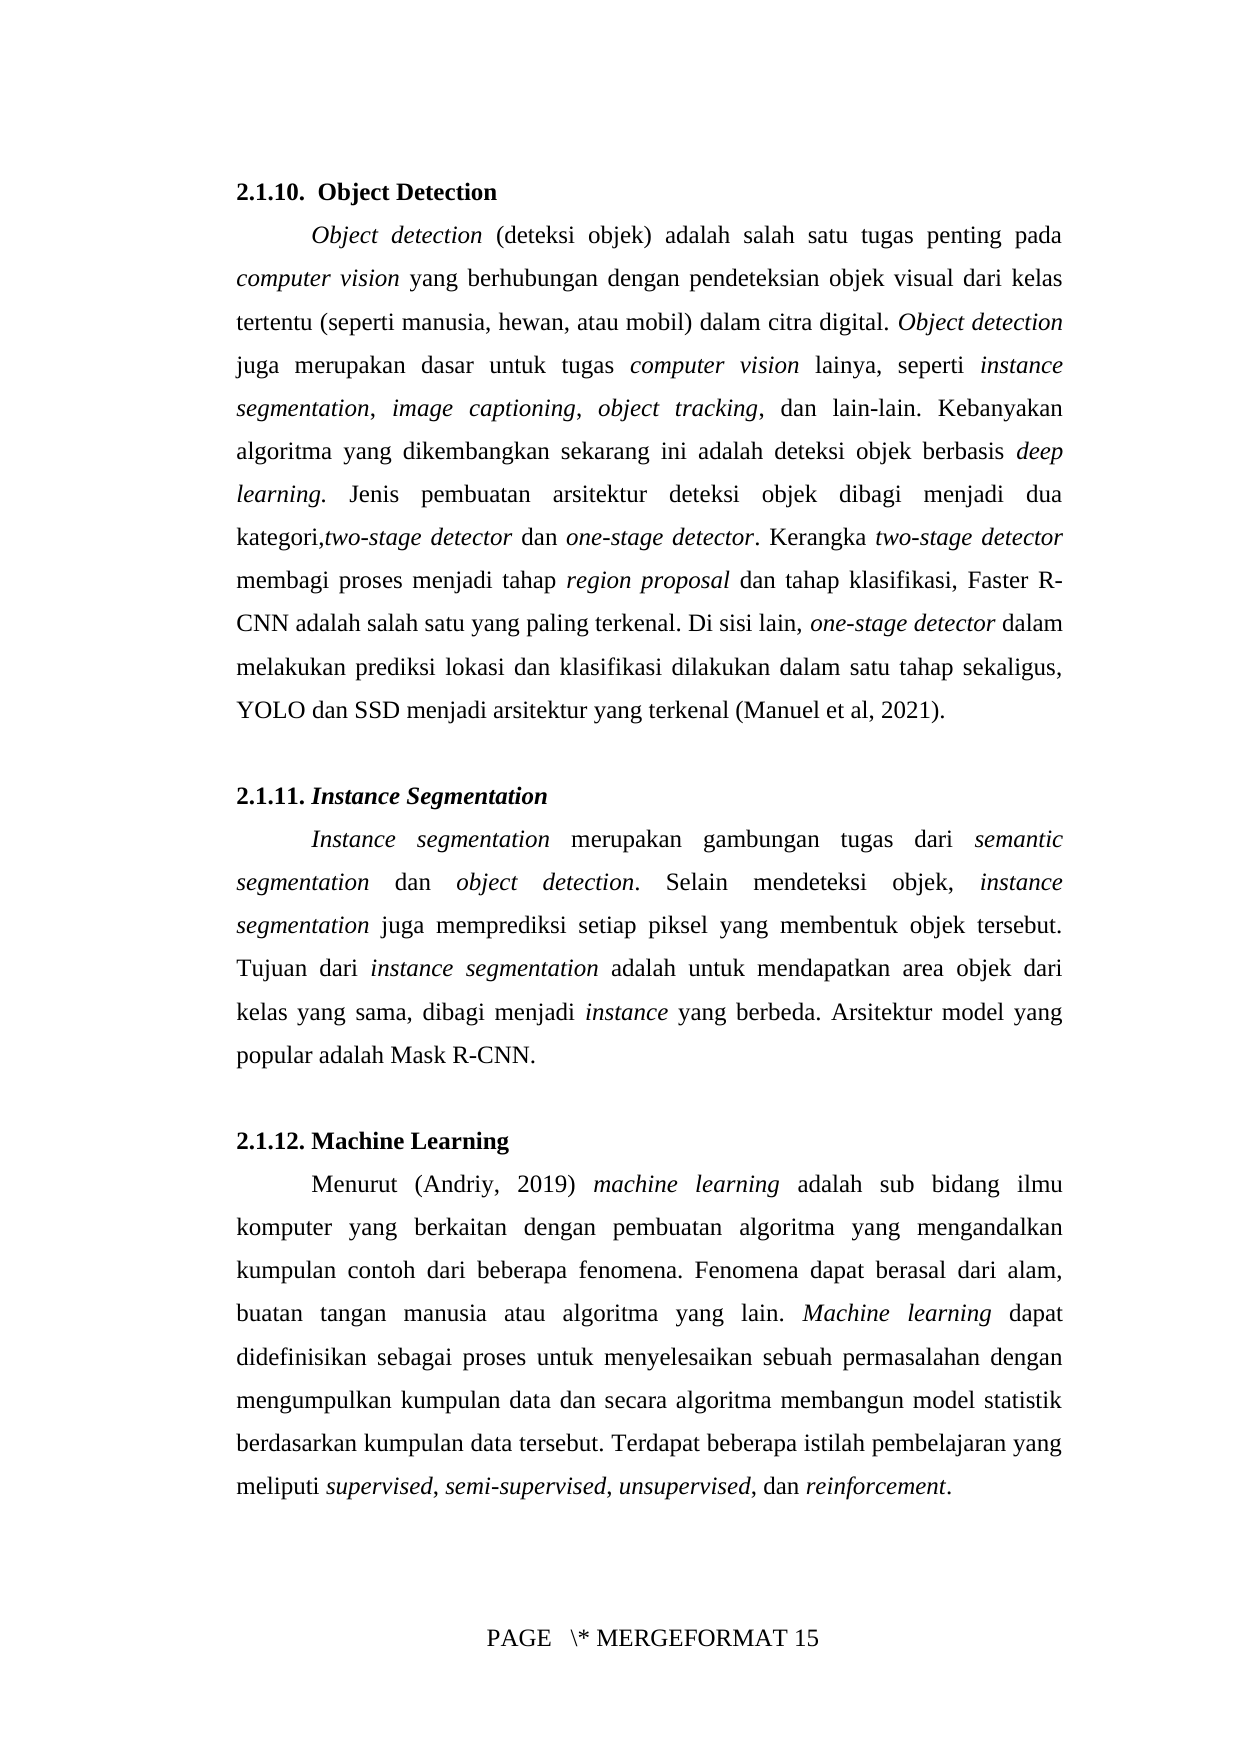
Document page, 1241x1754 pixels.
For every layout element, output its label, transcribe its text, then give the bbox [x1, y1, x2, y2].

text Menurut (Andriy, 2019) machine learning adalah sub bidang ilmu komputer yang berkaitan dengan pembuatan algoritma yang mengandalkan kumpulan contoh dari beberapa fenomena. Fenomena dapat berasal dari alam, buatan tangan manusia atau algoritma yang lain. Machine learning dapat didefinisikan sebagai proses untuk menyelesaikan sebuah permasalahan dengan mengumpulkan kumpulan data dan secara algoritma membangun model statistik berdasarkan kumpulan data tersebut. Terdapat beberapa istilah pembelajaran yang meliputi supervised, semi-supervised, unsupervised, dan reinforcement. [236, 1169, 1063, 1500]
subtitle Object Detection [236, 177, 1063, 206]
subtitle Instance Segmentation [236, 781, 1063, 810]
text Object detection (deteksi objek) adalah salah satu tugas penting pada computer vision yang berhubungan dengan pendeteksian objek visual dari kelas tertentu (seperti manusia, hewan, atau mobil) dalam citra digital. Object detection juga merupakan dasar untuk tugas computer vision lainya, seperti instance segmentation, image captioning, object tracking, dan lain-lain. Kebanyakan algoritma yang dikembangkan sekarang ini adalah deteksi objek berbasis deep learning. Jenis pembuatan arsitektur deteksi objek dibagi menjadi dua kategori,two-stage detector dan one-stage detector. Kerangka two-stage detector membagi proses menjadi tahap region proposal dan tahap klasifikasi, Faster R-CNN adalah salah satu yang paling terkenal. Di sisi lain, one-stage detector dalam melakukan prediksi lokasi dan klasifikasi dilakukan dalam satu tahap sekaligus, YOLO dan SSD menjadi arsitektur yang terkenal (Manuel et al, 2021). [236, 220, 1063, 723]
subtitle Machine Learning [236, 1126, 1063, 1155]
text Instance segmentation merupakan gambungan tugas dari semantic segmentation dan object detection. Selain mendeteksi objek, instance segmentation juga memprediksi setiap piksel yang membentuk objek tersebut. Tujuan dari instance segmentation adalah untuk mendapatkan area objek dari kelas yang sama, dibagi menjadi instance yang berbeda. Arsitektur model yang popular adalah Mask R-CNN. [236, 824, 1063, 1068]
